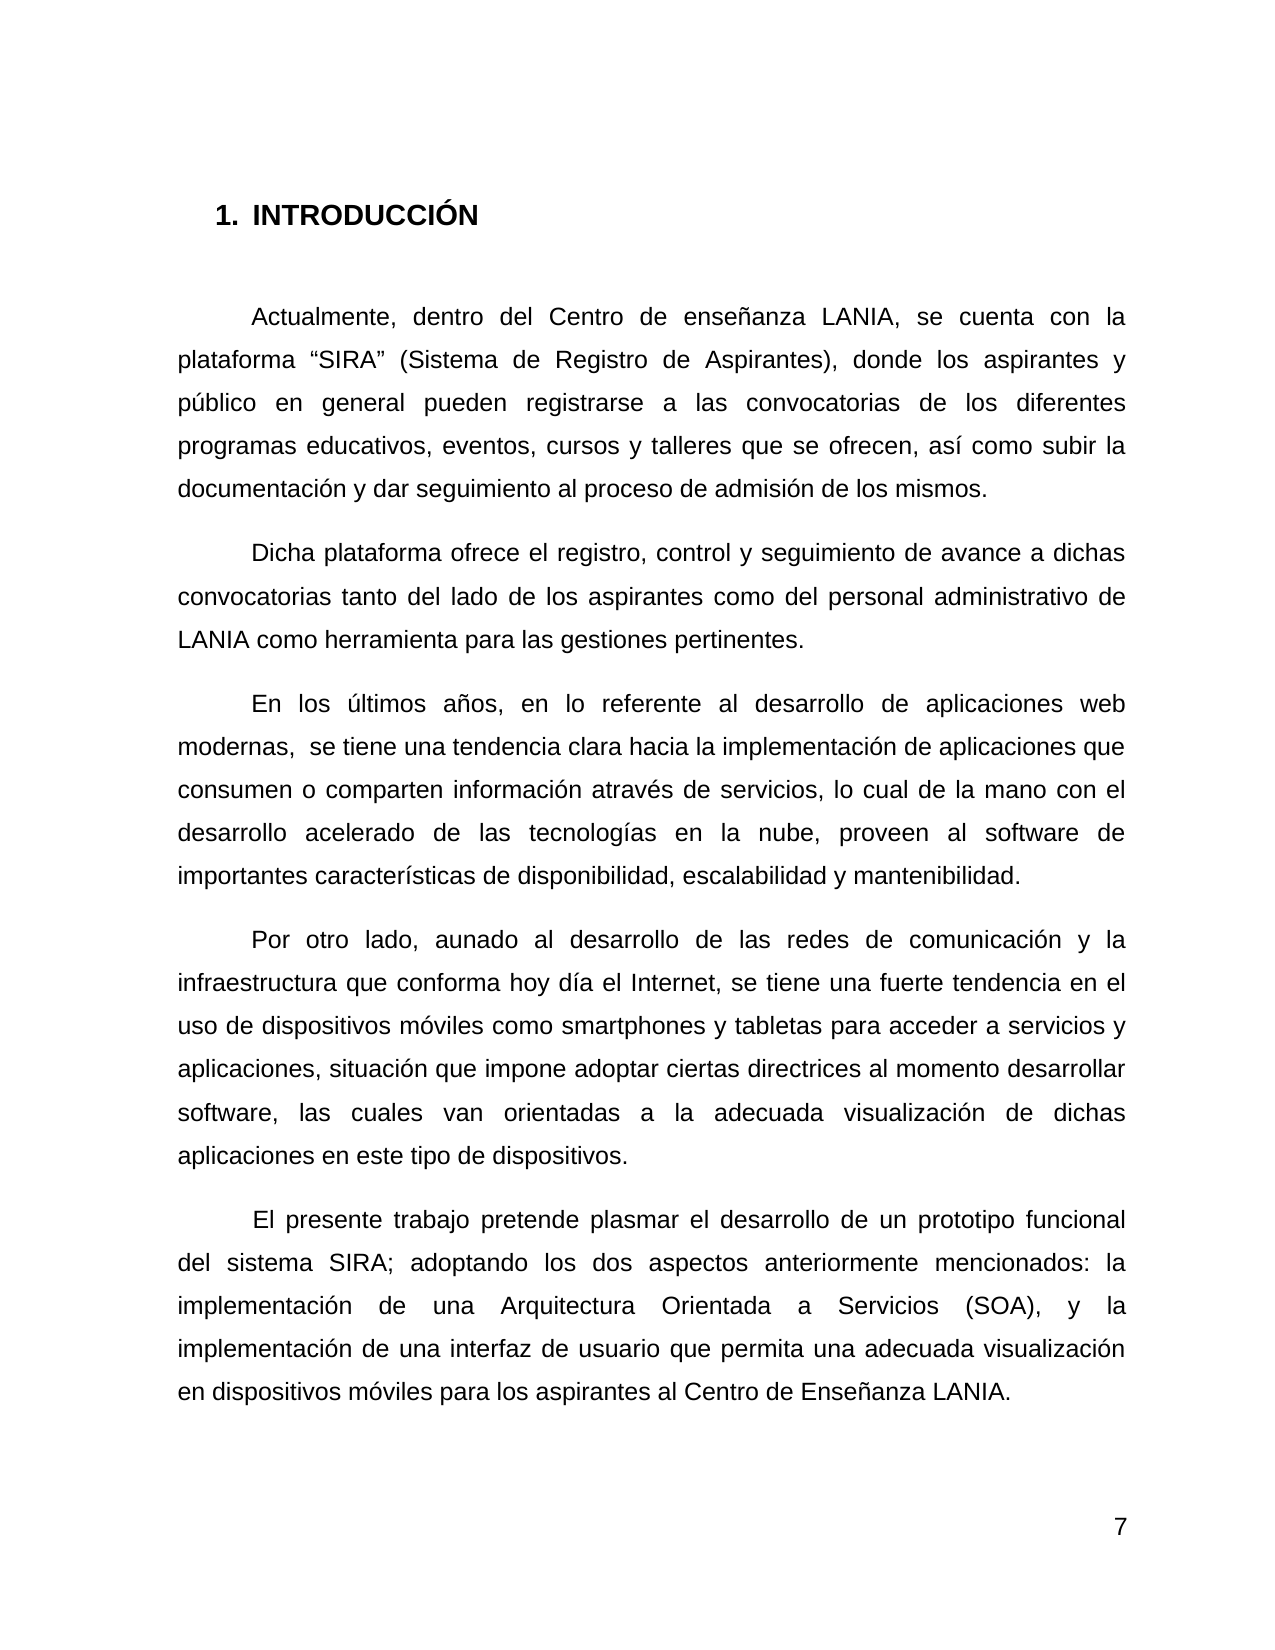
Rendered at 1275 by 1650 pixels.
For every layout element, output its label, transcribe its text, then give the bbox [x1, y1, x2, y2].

subtitle INTRODUCCIÓN [215, 198, 1127, 231]
text Por otro lado, aunado al desarrollo de las redes de comunicación y la infraestructura que conforma hoy día el Internet, se tiene una fuerte tendencia en el uso de dispositivos móviles como smartphones y tabletas para acceder a servicios y aplicaciones, situación que impone adoptar ciertas directrices al momento desarrollar software, las cuales van orientadas a la adecuada visualización de dichas aplicaciones en este tipo de dispositivos. [177, 925, 1127, 1169]
text En los últimos años, en lo referente al desarrollo de aplicaciones web modernas, se tiene una tendencia clara hacia la implementación de aplicaciones que consumen o comparten información através de servicios, lo cual de la mano con el desarrollo acelerado de las tecnologías en la nube, proveen al software de importantes características de disponibilidad, escalabilidad y mantenibilidad. [177, 688, 1127, 890]
text Actualmente, dentro del Centro de enseñanza LANIA, se cuenta con la plataforma “SIRA” (Sistema de Registro de Aspirantes), donde los aspirantes y público en general pueden registrarse a las convocatorias de los diferentes programas educativos, eventos, cursos y talleres que se ofrecen, así como subir la documentación y dar seguimiento al proceso de admisión de los mismos. [177, 302, 1127, 503]
text Dicha plataforma ofrece el registro, control y seguimiento de avance a dichas convocatorias tanto del lado de los aspirantes como del personal administrativo de LANIA como herramienta para las gestiones pertinentes. [177, 538, 1127, 653]
text El presente trabajo pretende plasmar el desarrollo de un prototipo funcional del sistema SIRA; adoptando los dos aspectos anteriormente mencionados: la implementación de una Arquitectura Orientada a Servicios (SOA), y la implementación de una interfaz de usuario que permita una adecuada visualización en dispositivos móviles para los aspirantes al Centro de Enseñanza LANIA. [177, 1204, 1127, 1406]
